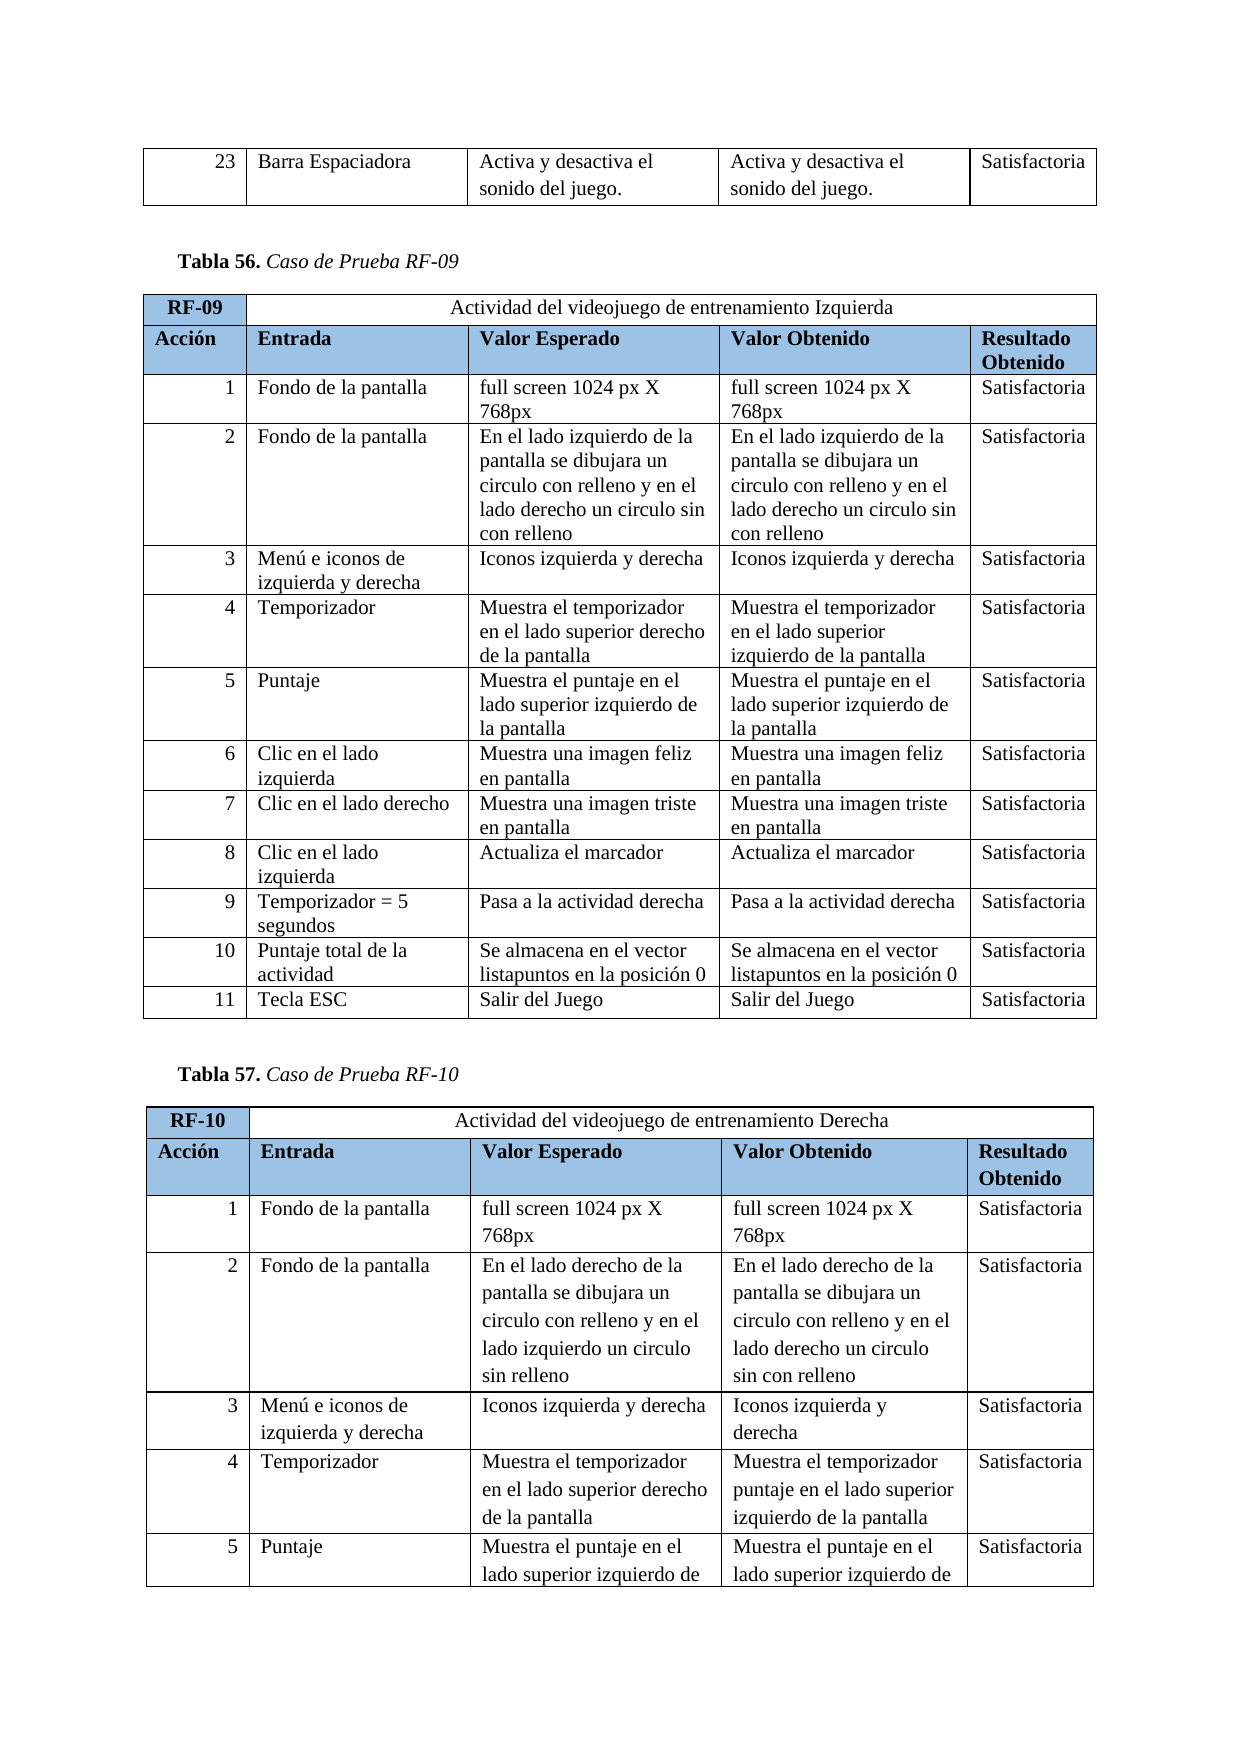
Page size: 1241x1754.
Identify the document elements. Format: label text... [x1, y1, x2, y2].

text Tabla 56. Caso de Prueba RF-09 [177, 249, 1063, 273]
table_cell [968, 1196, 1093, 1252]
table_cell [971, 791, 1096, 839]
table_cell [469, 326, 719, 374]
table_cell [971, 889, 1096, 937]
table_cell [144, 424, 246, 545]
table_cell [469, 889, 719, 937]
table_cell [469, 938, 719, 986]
text Tabla 57. Caso de Prueba RF-10 [177, 1062, 1063, 1086]
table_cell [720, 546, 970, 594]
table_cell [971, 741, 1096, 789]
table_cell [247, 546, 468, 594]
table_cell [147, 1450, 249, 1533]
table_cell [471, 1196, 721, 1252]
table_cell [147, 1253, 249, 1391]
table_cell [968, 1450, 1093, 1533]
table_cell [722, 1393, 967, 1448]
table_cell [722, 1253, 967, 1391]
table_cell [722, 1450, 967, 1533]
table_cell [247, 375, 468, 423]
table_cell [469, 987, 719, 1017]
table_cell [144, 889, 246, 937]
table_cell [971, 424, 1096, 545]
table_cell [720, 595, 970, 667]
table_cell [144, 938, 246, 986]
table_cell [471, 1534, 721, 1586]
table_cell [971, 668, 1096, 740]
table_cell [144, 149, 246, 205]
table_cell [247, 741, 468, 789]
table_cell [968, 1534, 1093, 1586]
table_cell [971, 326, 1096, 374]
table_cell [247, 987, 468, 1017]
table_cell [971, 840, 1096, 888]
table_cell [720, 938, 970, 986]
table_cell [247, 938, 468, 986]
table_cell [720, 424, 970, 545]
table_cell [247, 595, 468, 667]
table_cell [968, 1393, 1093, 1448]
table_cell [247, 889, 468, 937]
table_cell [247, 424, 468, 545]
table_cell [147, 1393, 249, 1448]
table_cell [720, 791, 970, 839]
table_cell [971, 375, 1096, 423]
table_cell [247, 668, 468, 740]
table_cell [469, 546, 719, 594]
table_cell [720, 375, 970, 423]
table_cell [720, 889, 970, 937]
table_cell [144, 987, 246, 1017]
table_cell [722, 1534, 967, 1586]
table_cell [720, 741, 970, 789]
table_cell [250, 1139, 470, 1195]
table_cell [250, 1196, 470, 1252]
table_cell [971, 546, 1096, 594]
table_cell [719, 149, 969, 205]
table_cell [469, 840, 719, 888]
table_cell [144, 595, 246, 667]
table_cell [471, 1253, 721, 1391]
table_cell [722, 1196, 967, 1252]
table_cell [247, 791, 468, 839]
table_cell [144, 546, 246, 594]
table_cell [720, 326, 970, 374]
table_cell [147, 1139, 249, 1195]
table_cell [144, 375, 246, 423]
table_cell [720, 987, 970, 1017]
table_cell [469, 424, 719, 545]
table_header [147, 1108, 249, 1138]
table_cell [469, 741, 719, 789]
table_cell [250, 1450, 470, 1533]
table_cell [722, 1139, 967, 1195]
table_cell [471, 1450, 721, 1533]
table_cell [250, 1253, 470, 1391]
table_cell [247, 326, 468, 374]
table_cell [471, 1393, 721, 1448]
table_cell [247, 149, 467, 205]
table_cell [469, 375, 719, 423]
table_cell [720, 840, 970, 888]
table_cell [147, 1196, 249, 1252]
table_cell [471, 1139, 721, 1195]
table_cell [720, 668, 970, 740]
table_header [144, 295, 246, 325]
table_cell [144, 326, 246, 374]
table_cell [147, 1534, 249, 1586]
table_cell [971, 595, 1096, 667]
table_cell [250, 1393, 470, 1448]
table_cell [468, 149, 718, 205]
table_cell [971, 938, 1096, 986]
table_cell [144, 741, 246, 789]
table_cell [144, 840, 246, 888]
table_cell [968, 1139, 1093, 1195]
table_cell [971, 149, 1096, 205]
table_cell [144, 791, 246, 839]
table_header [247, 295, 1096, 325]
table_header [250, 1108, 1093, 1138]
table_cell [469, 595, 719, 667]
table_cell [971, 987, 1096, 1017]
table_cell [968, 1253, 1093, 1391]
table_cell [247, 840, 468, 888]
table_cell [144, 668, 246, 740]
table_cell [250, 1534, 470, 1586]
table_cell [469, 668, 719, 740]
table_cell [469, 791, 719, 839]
